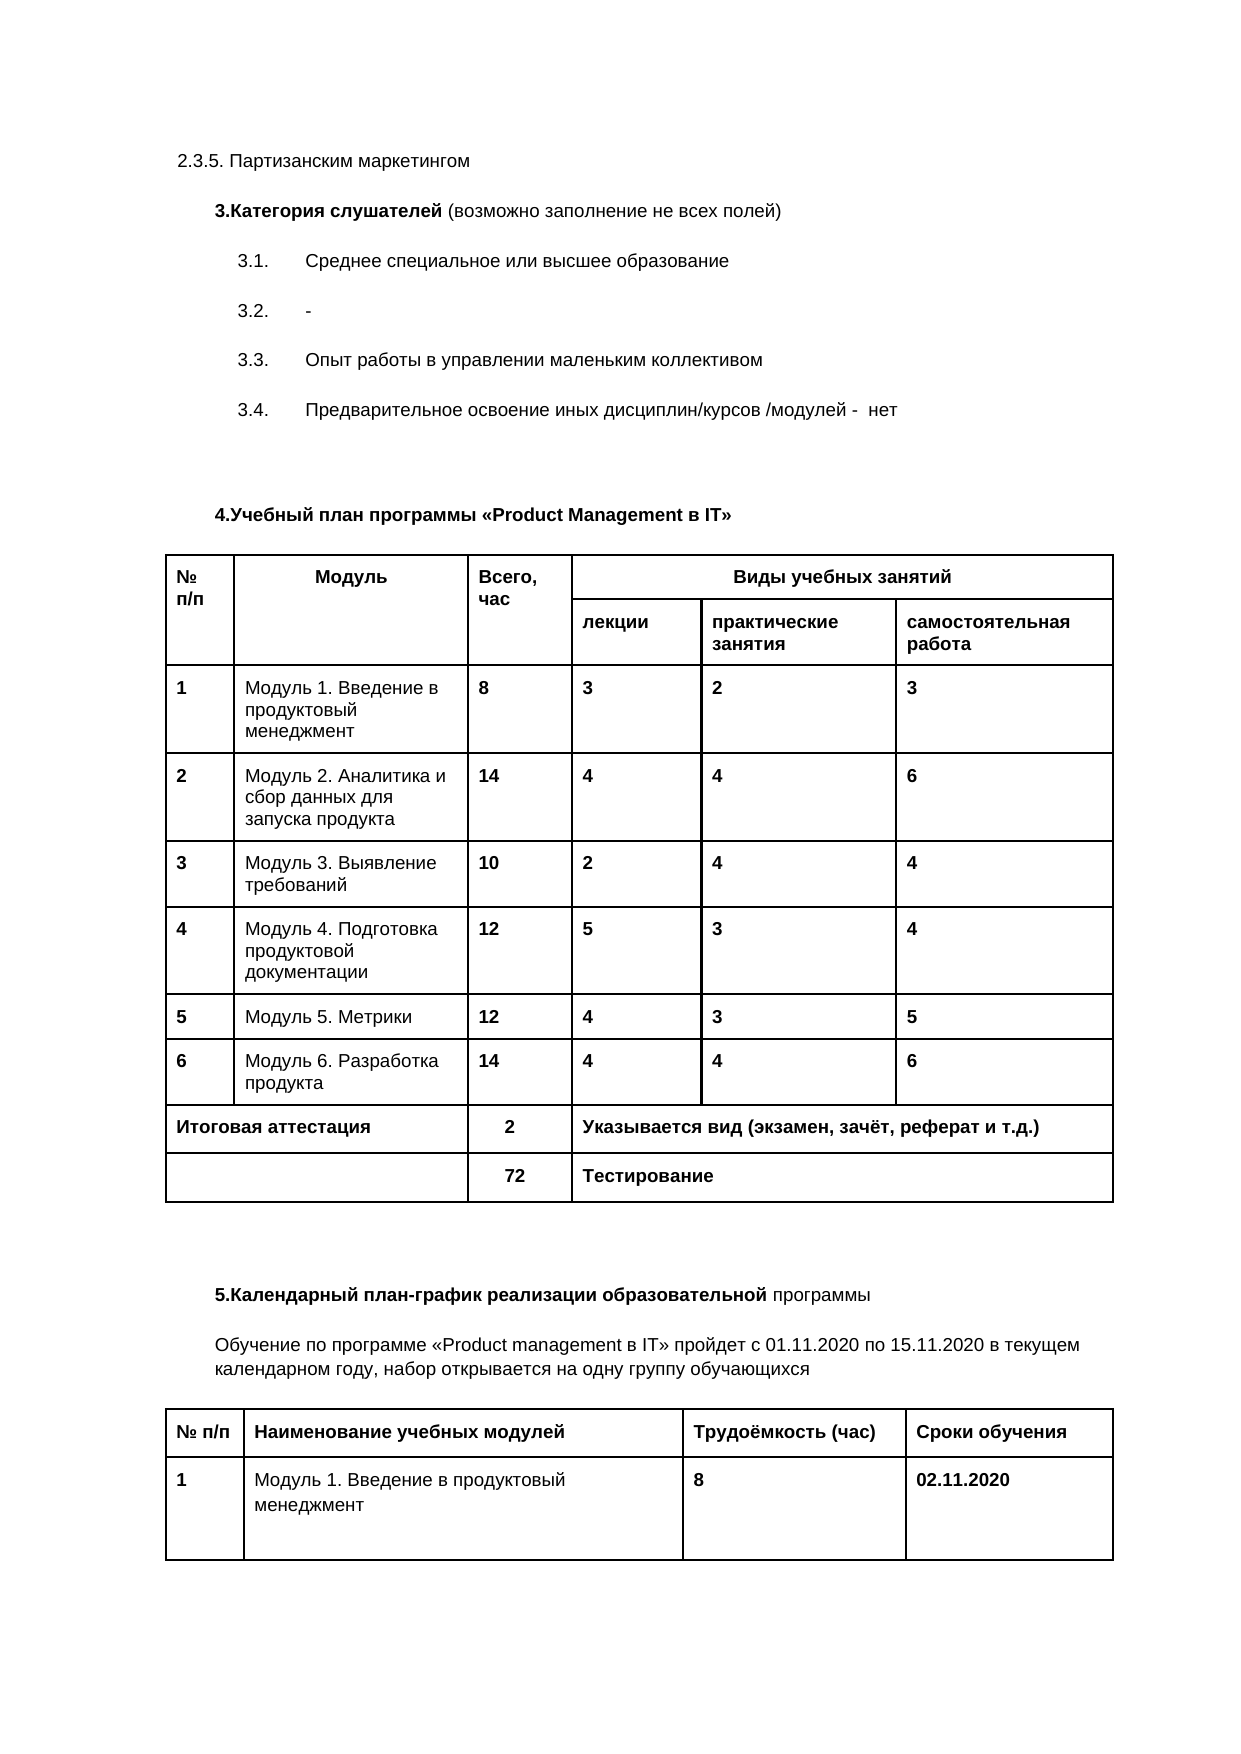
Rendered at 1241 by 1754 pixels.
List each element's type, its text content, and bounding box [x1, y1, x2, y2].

table_cell 2 [573, 842, 700, 906]
table_cell 6 [167, 1040, 233, 1104]
table_cell 4 [897, 908, 1112, 993]
table_cell 4 [703, 842, 895, 906]
table_cell 3 [703, 995, 895, 1038]
table_cell 3 [897, 666, 1112, 752]
table_cell 72 [469, 1154, 571, 1201]
table_cell 4 [573, 995, 700, 1038]
table_cell 2 [167, 754, 233, 839]
table_cell 2 [703, 666, 895, 752]
table_header Всего, час [469, 556, 571, 664]
table_cell 3 [167, 842, 233, 906]
table_cell 4 [703, 1040, 895, 1104]
text 3.3. Опыт работы в управлении маленьким коллективом [237, 349, 1124, 371]
table_cell 4 [573, 754, 700, 839]
table_cell Итоговая аттестация [167, 1106, 467, 1152]
table_header № п/п [167, 1410, 243, 1456]
table_cell 1 [167, 1458, 243, 1559]
table_cell 4 [897, 842, 1112, 906]
table_cell Модуль 3. Выявление требований [235, 842, 467, 906]
table_cell самостоятельная работа [897, 600, 1112, 664]
table_header № п/п [167, 556, 233, 664]
table_header Виды учебных занятий [573, 556, 1112, 598]
text 4.Учебный план программы «Product Management в IT» [214, 504, 1124, 526]
table_cell 5 [573, 908, 700, 993]
table_cell 5 [897, 995, 1112, 1038]
table_header Модуль [235, 556, 467, 664]
table_cell лекции [573, 600, 700, 664]
table_cell 10 [469, 842, 571, 906]
table_cell 2 [469, 1106, 571, 1152]
table_cell 8 [684, 1458, 905, 1559]
table_cell Модуль 1. Введение в продуктовый менеджмент [245, 1458, 682, 1559]
table_cell 3 [703, 908, 895, 993]
table_cell [167, 1154, 467, 1201]
table_cell 14 [469, 754, 571, 839]
table_cell Тестирование [573, 1154, 1112, 1201]
table_cell Модуль 4. Подготовка продуктовой документации [235, 908, 467, 993]
table_cell 6 [897, 754, 1112, 839]
table_cell Модуль 5. Метрики [235, 995, 467, 1038]
table_cell 3 [573, 666, 700, 752]
table_cell 4 [703, 754, 895, 839]
text Обучение по программе «Product management в IT» пройдет с 01.11.2020 по 15.11.2020 в текущем календарном году, набор открывается на одну группу обучающихся [214, 1333, 1124, 1380]
table_cell Модуль 6. Разработка продукта [235, 1040, 467, 1104]
text 3.1. Среднее специальное или высшее образование [237, 249, 1124, 271]
table_cell 4 [573, 1040, 700, 1104]
table_cell 4 [167, 908, 233, 993]
table_cell 02.11.2020 [907, 1458, 1112, 1559]
table_header Сроки обучения [907, 1410, 1112, 1456]
table_cell Указывается вид (экзамен, зачёт, реферат и т.д.) [573, 1106, 1112, 1152]
table_cell 6 [897, 1040, 1112, 1104]
text 3.Категория слушателей (возможно заполнение не всех полей) [214, 200, 1124, 221]
table_cell 1 [167, 666, 233, 752]
table_header Трудоёмкость (час) [684, 1410, 905, 1456]
table_header Наименование учебных модулей [245, 1410, 682, 1456]
table_cell 8 [469, 666, 571, 752]
table_cell Модуль 2. Аналитика и сбор данных для запуска продукта [235, 754, 467, 839]
table_cell практические занятия [703, 600, 895, 664]
text 5.Календарный план-график реализации образовательной программы [214, 1283, 1124, 1305]
table_cell 14 [469, 1040, 571, 1104]
text 3.4. Предварительное освоение иных дисциплин/курсов /модулей - нет [237, 399, 1124, 421]
table_cell 12 [469, 908, 571, 993]
table_cell 12 [469, 995, 571, 1038]
text 3.2. - [237, 299, 1124, 321]
text 2.3.5. Партизанским маркетингом [177, 150, 1124, 172]
table_cell Модуль 1. Введение в продуктовый менеджмент [235, 666, 467, 752]
table_cell 5 [167, 995, 233, 1038]
